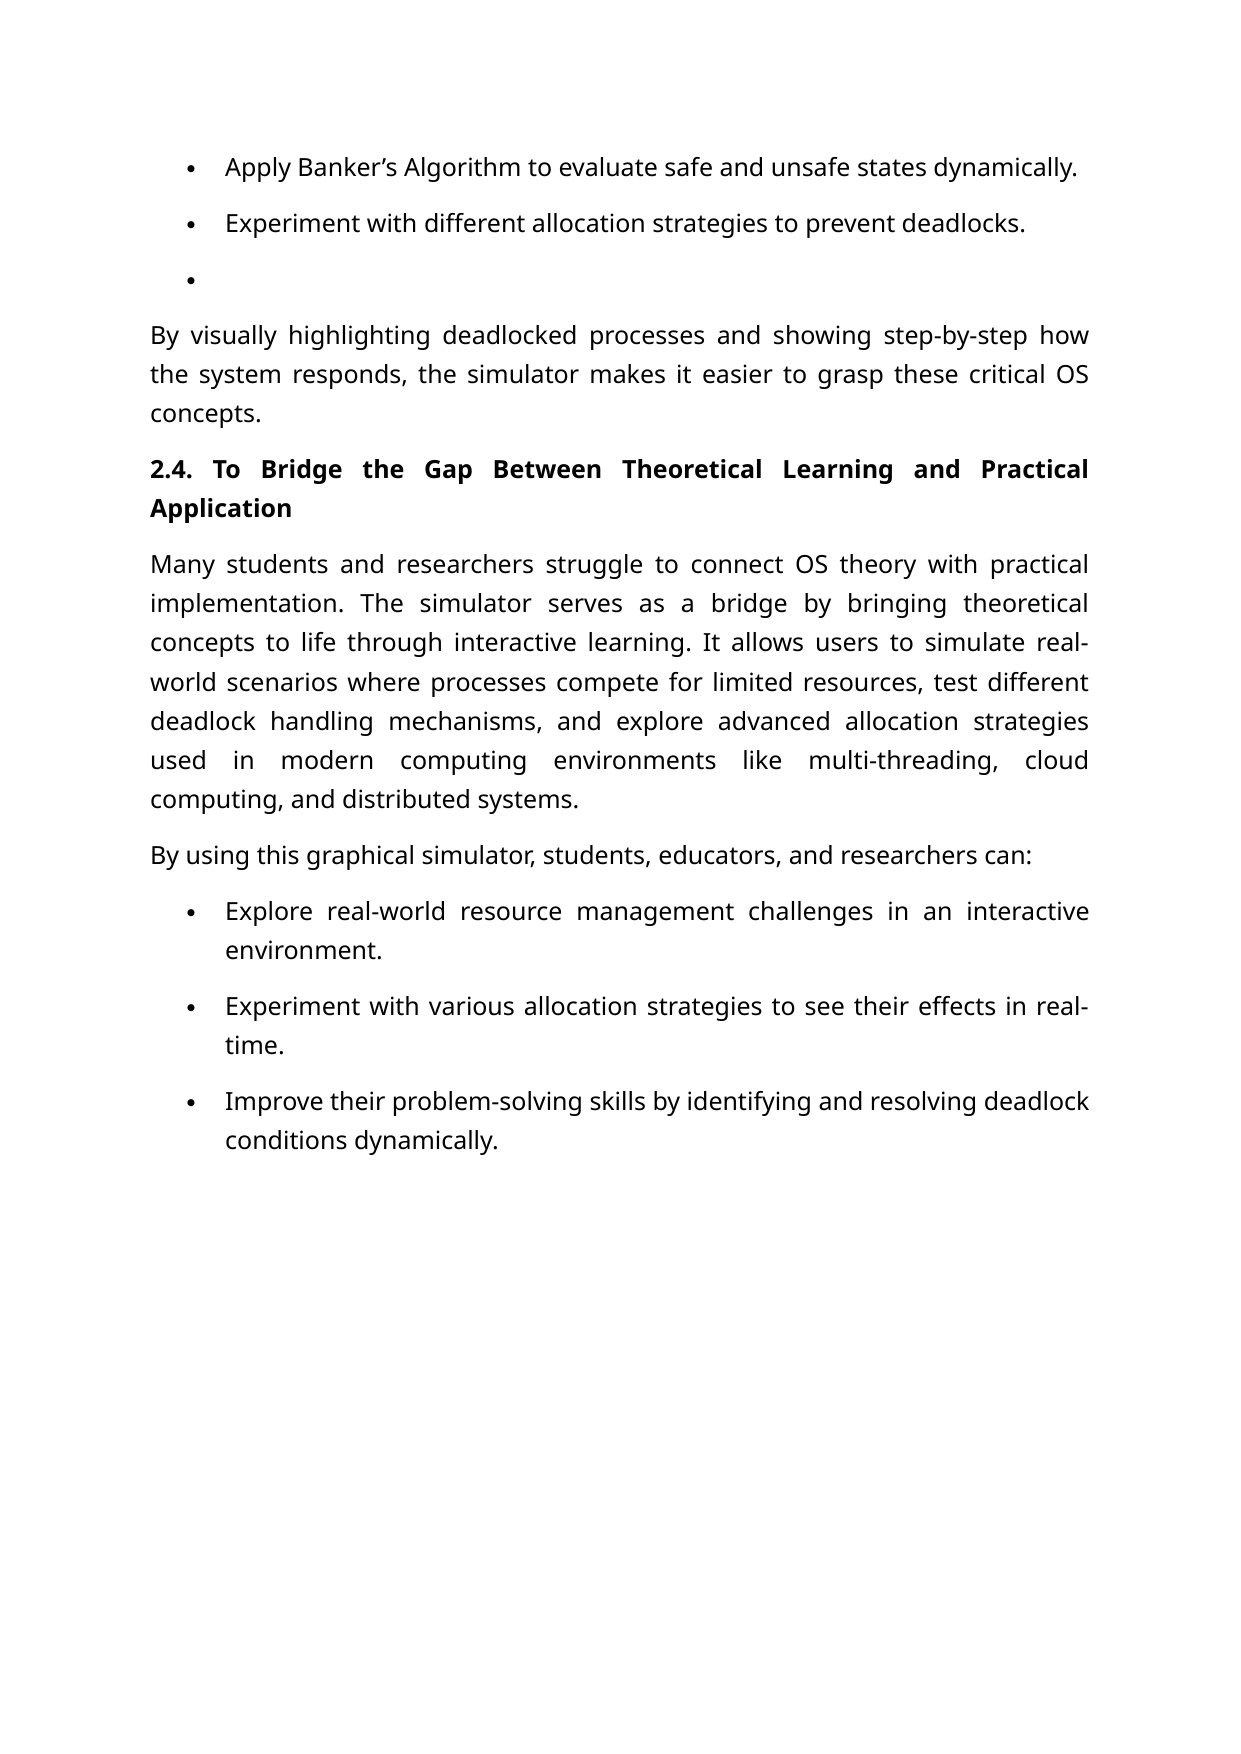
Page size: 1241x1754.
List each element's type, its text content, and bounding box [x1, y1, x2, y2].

list Experiment with various allocation strategies to see their effects in real-time. [187, 988, 1090, 1062]
list Experiment with different allocation strategies to prevent deadlocks. [187, 206, 1090, 240]
text 2.4. To Bridge the Gap Between Theoretical Learning and Practical Application [150, 452, 1090, 525]
text Many students and researchers struggle to connect OS theory with practical implementation. The simulator serves as a bridge by bringing theoretical concepts to life through interactive learning. It allows users to simulate real-world scenarios where processes compete for limited resources, test different deadlock handling mechanisms, and explore advanced allocation strategies used in modern computing environments like multi-threading, cloud computing, and distributed systems. [150, 547, 1090, 816]
text By using this graphical simulator, students, educators, and researchers can: [150, 837, 1090, 872]
text By visually highlighting deadlocked processes and showing step-by-step how the system responds, the simulator makes it easier to grasp these critical OS concepts. [150, 317, 1090, 430]
list Explore real-world resource management challenges in an interactive environment. [187, 893, 1090, 967]
list Improve their problem-solving skills by identifying and resolving deadlock conditions dynamically. [187, 1083, 1090, 1157]
list Apply Banker’s Algorithm to evaluate safe and unsafe states dynamically. [187, 150, 1090, 184]
